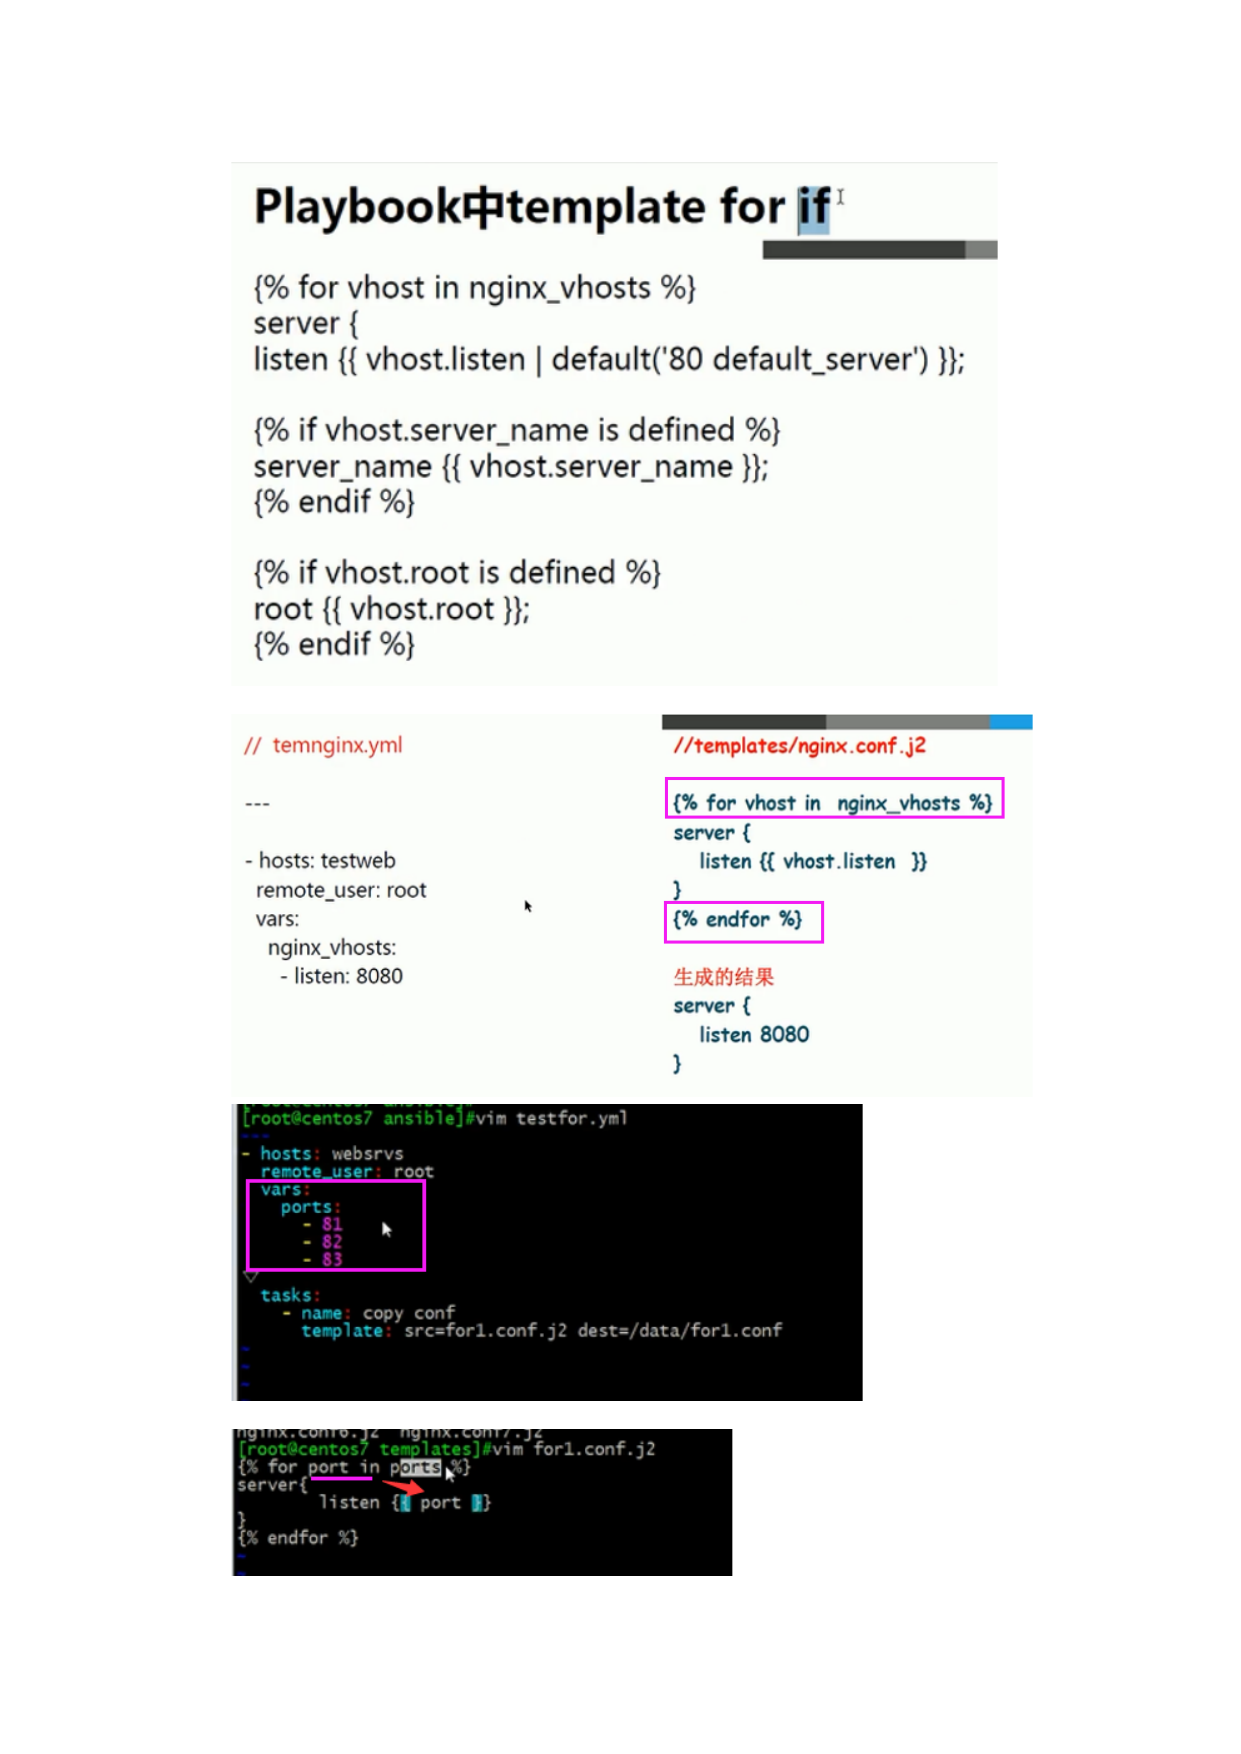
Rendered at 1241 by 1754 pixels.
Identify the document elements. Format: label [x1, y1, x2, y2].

picture [231, 1104, 863, 1401]
picture [231, 1429, 733, 1576]
picture [231, 714, 1033, 1097]
picture [231, 162, 998, 686]
